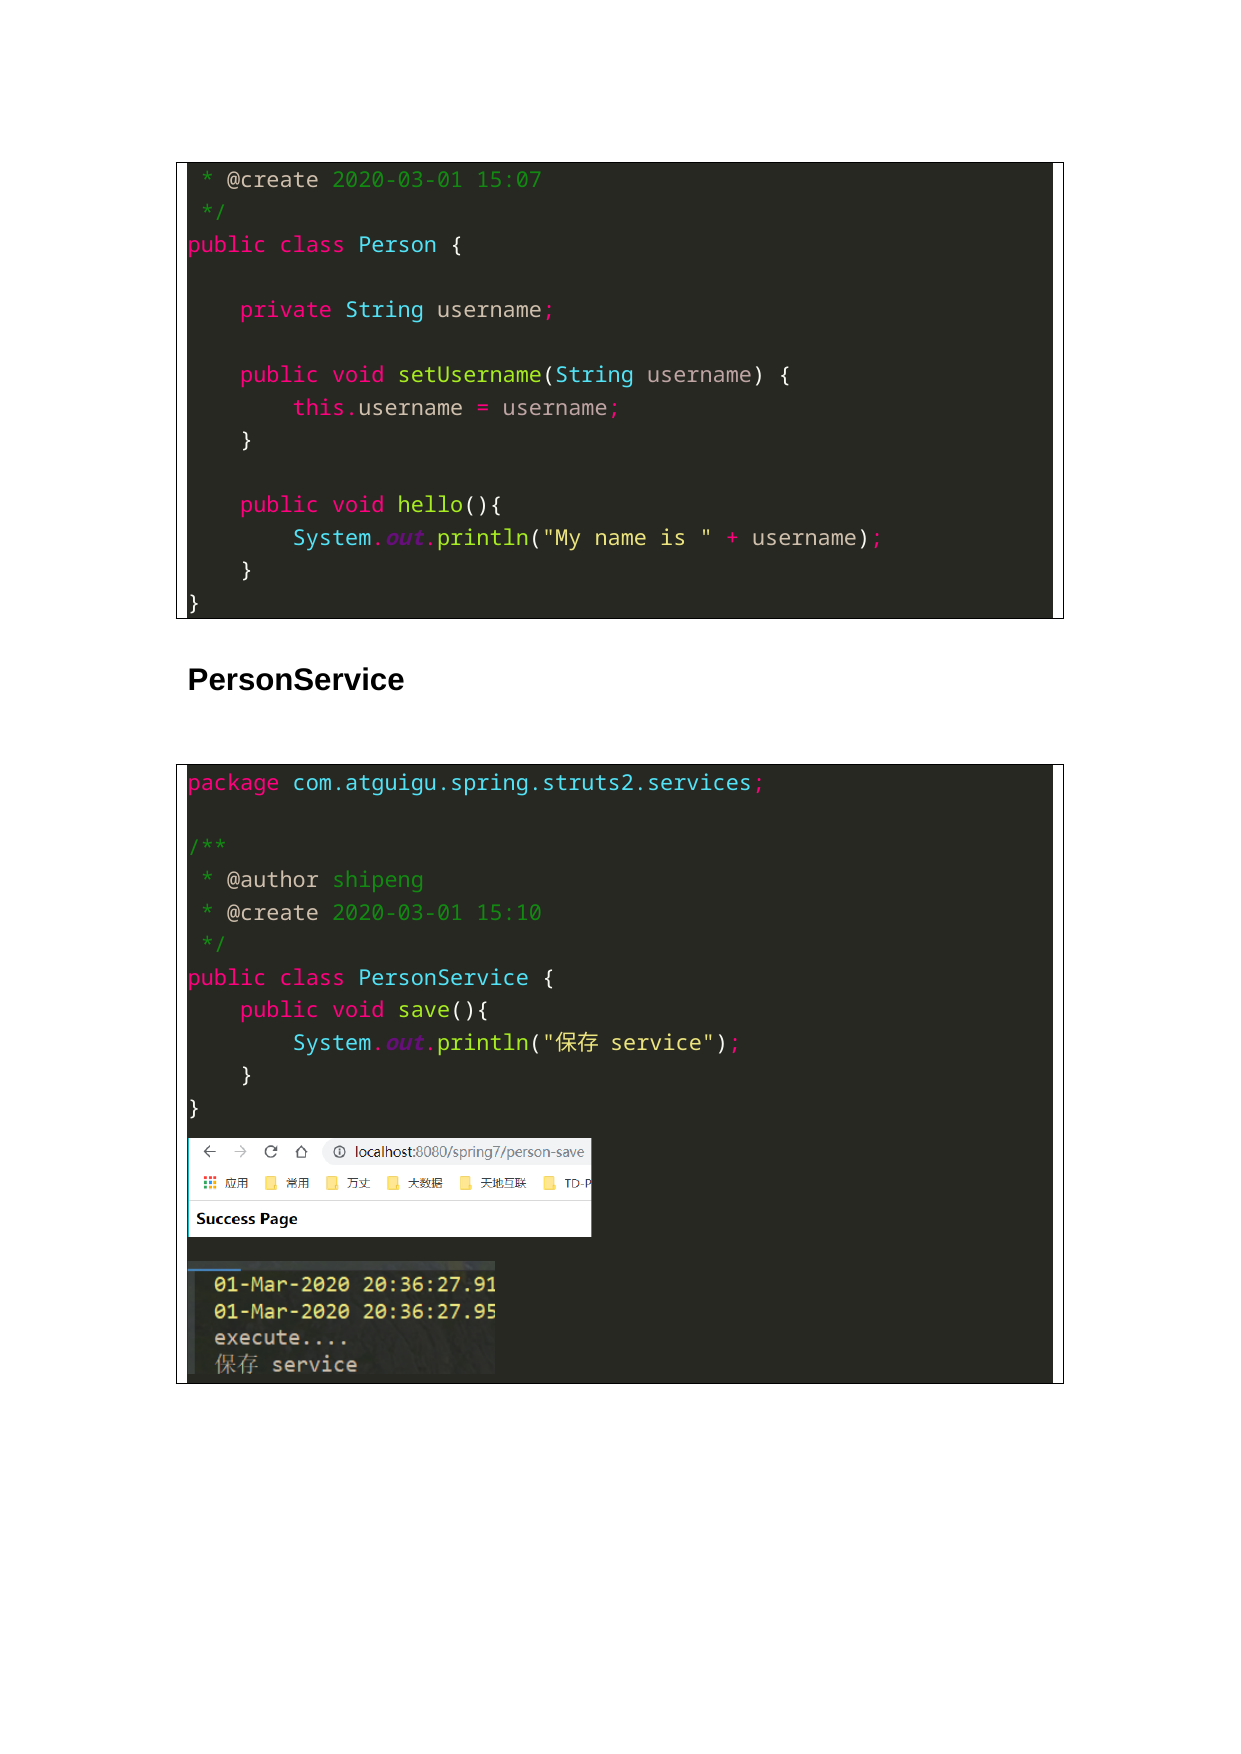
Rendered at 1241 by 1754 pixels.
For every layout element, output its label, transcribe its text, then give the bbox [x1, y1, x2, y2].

picture [187, 1261, 495, 1374]
subtitle PersonService [187, 646, 1053, 711]
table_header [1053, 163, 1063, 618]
picture [187, 1138, 592, 1237]
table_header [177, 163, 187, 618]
